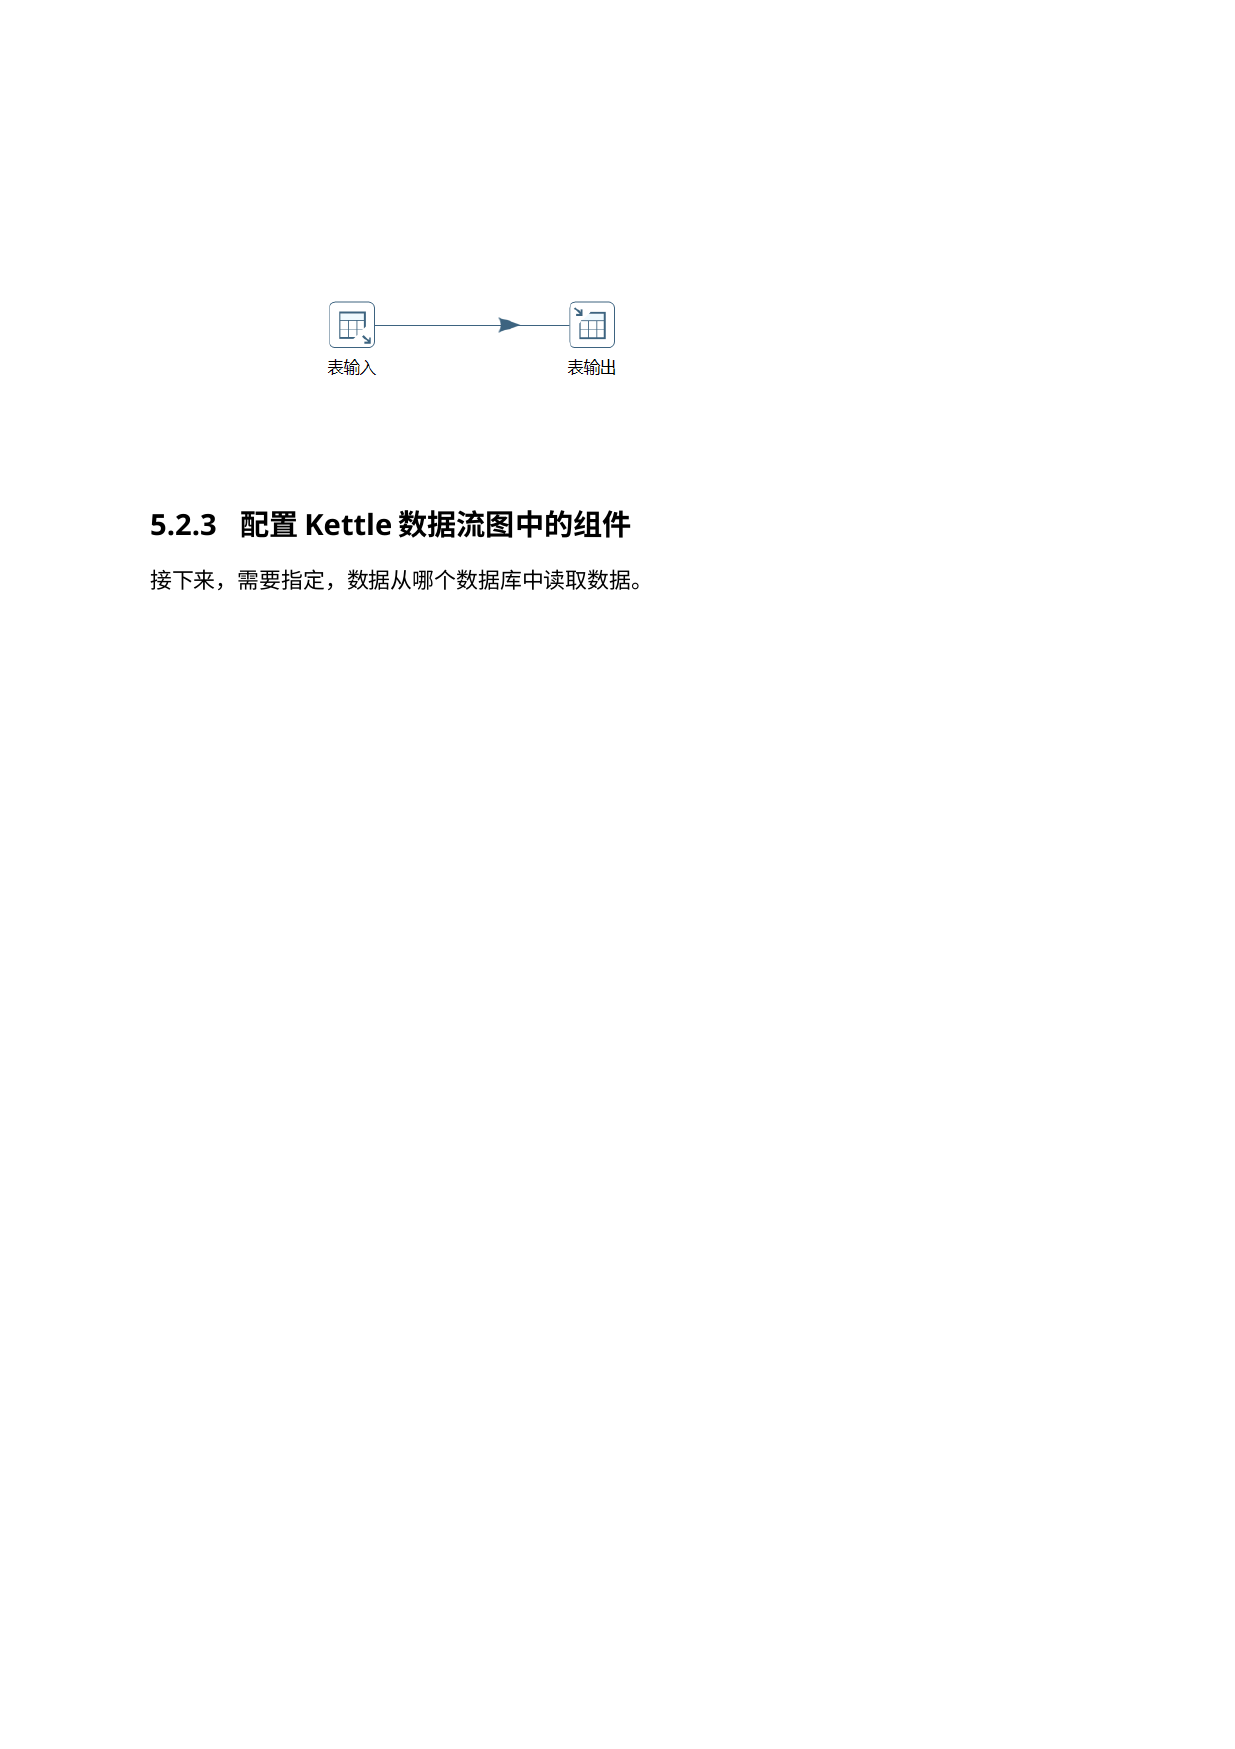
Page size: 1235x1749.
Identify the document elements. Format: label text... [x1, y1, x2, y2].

picture [159, 210, 800, 478]
subtitle 配置Kettle数据流图中的组件 [150, 502, 1084, 544]
table_cell [149, 192, 1083, 497]
text 接下来，需要指定，数据从哪个数据库中读取数据。 [150, 563, 1084, 595]
